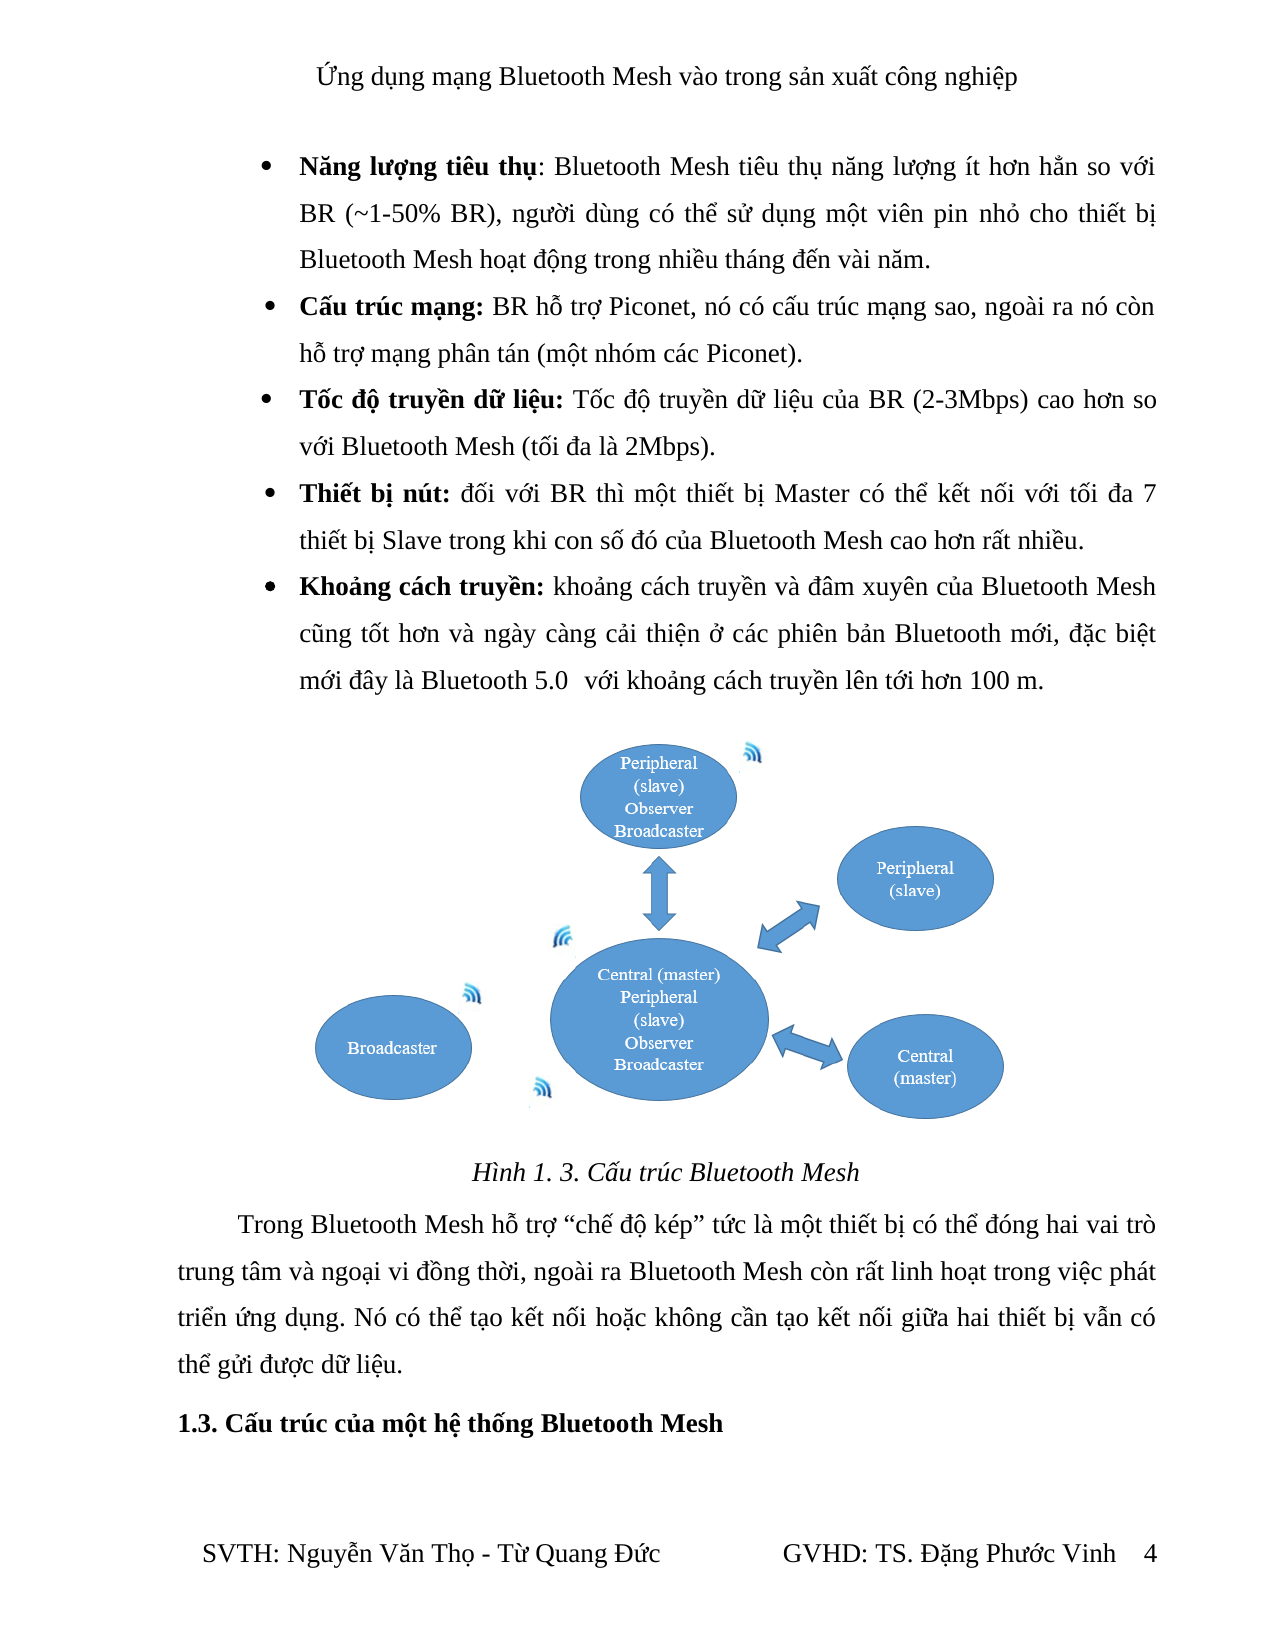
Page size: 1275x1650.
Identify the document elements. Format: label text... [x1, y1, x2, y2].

text 1.3. Cấu trúc của một hệ thống Bluetooth Mesh [177, 1407, 1157, 1438]
text Hình 1. 3. Cấu trúc Bluetooth Mesh [177, 1156, 1157, 1187]
list Tốc độ truyền dữ liệu: Tốc độ truyền dữ liệu của BR (2-3Mbps) cao hơn so với Bluetooth Mesh (tối đa là 2Mbps). [262, 383, 1157, 461]
list Cấu trúc mạng: BR hỗ trợ Piconet, nó có cấu trúc mạng sao, ngoài ra nó còn hỗ trợ mạng phân tán (một nhóm các Piconet). [265, 290, 1157, 368]
list Thiết bị nút: đối với BR thì một thiết bị Master có thể kết nối với tối đa 7 thiết bị Slave trong khi con số đó của Bluetooth Mesh cao hơn rất nhiều. [265, 477, 1157, 555]
list Năng lượng tiêu thụ: Bluetooth Mesh tiêu thụ năng lượng ít hơn hẳn so với BR (~1-50% BR), người dùng có thể sử dụng một viên pin nhỏ cho thiết bị Bluetooth Mesh hoạt động trong nhiều tháng đến vài năm. [262, 150, 1157, 274]
picture [303, 727, 1031, 1135]
text Trong Bluetooth Mesh hỗ trợ “chế độ kép” tức là một thiết bị có thể đóng hai vai trò trung tâm và ngoại vi đồng thời, ngoài ra Bluetooth Mesh còn rất linh hoạt trong việc phát triển ứng dụng. Nó có thể tạo kết nối hoặc không cần tạo kết nối giữa hai thiết bị vẫn có thể gửi được dữ liệu. [177, 1208, 1157, 1379]
list Khoảng cách truyền: khoảng cách truyền và đâm xuyên của Bluetooth Mesh cũng tốt hơn và ngày càng cải thiện ở các phiên bản Bluetooth mới, đặc biệt mới đây là Bluetooth 5.0 với khoảng cách truyền lên tới hơn 100 m. [265, 570, 1157, 695]
